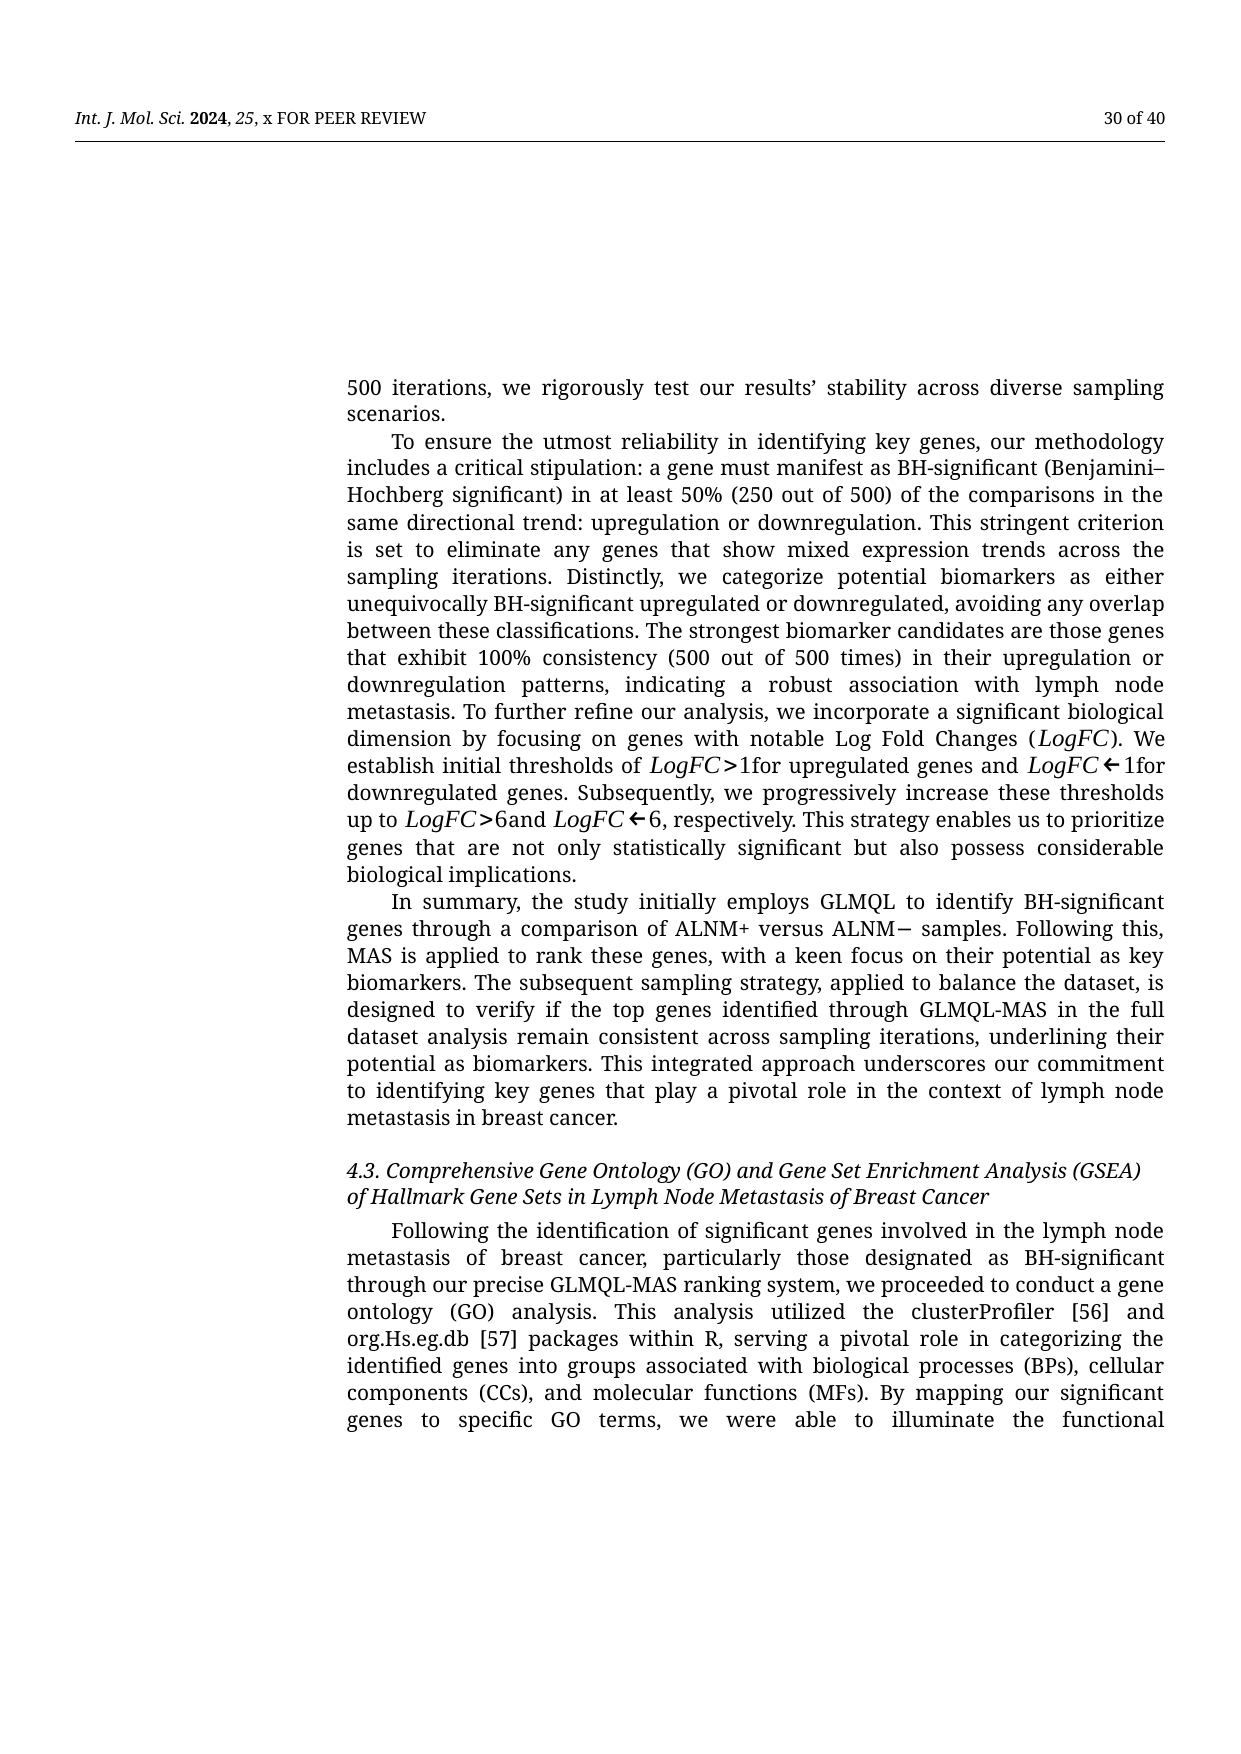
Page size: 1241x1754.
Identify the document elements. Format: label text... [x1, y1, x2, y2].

text To ensure the utmost reliability in identifying key genes, our methodology includes a critical stipulation: a gene must manifest as BH-significant (Benjamini–Hochberg significant) in at least 50% (250 out of 500) of the comparisons in the same directional trend: upregulation or downregulation. This stringent criterion is set to eliminate any genes that show mixed expression trends across the sampling iterations. Distinctly, we categorize potential biomarkers as either unequivocally BH-significant upregulated or downregulated, avoiding any overlap between these classifications. The strongest biomarker candidates are those genes that exhibit 100% consistency (500 out of 500 times) in their upregulation or downregulation patterns, indicating a robust association with lymph node metastasis. To further refine our analysis, we incorporate a significant biological dimension by focusing on genes with notable Log Fold Changes (). We establish initial thresholds of for upregulated genes and for downregulated genes. Subsequently, we progressively increase these thresholds up to and , respectively. This strategy enables us to prioritize genes that are not only statistically significant but also possess considerable biological implications. [347, 428, 1165, 888]
text In summary, the study initially employs GLMQL to identify BH-significant genes through a comparison of ALNM+ versus ALNM− samples. Following this, MAS is applied to rank these genes, with a keen focus on their potential as key biomarkers. The subsequent sampling strategy, applied to balance the dataset, is designed to verify if the top genes identified through GLMQL-MAS in the full dataset analysis remain consistent across sampling iterations, underlining their potential as biomarkers. This integrated approach underscores our commitment to identifying key genes that play a pivotal role in the context of lymph node metastasis in breast cancer. [347, 888, 1165, 1132]
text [347, 374, 1165, 428]
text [347, 1217, 1165, 1434]
subtitle 4.3. Comprehensive Gene Ontology (GO) and Gene Set Enrichment Analysis (GSEA) of Hallmark Gene Sets in Lymph Node Metastasis of Breast Cancer [347, 1157, 1165, 1211]
